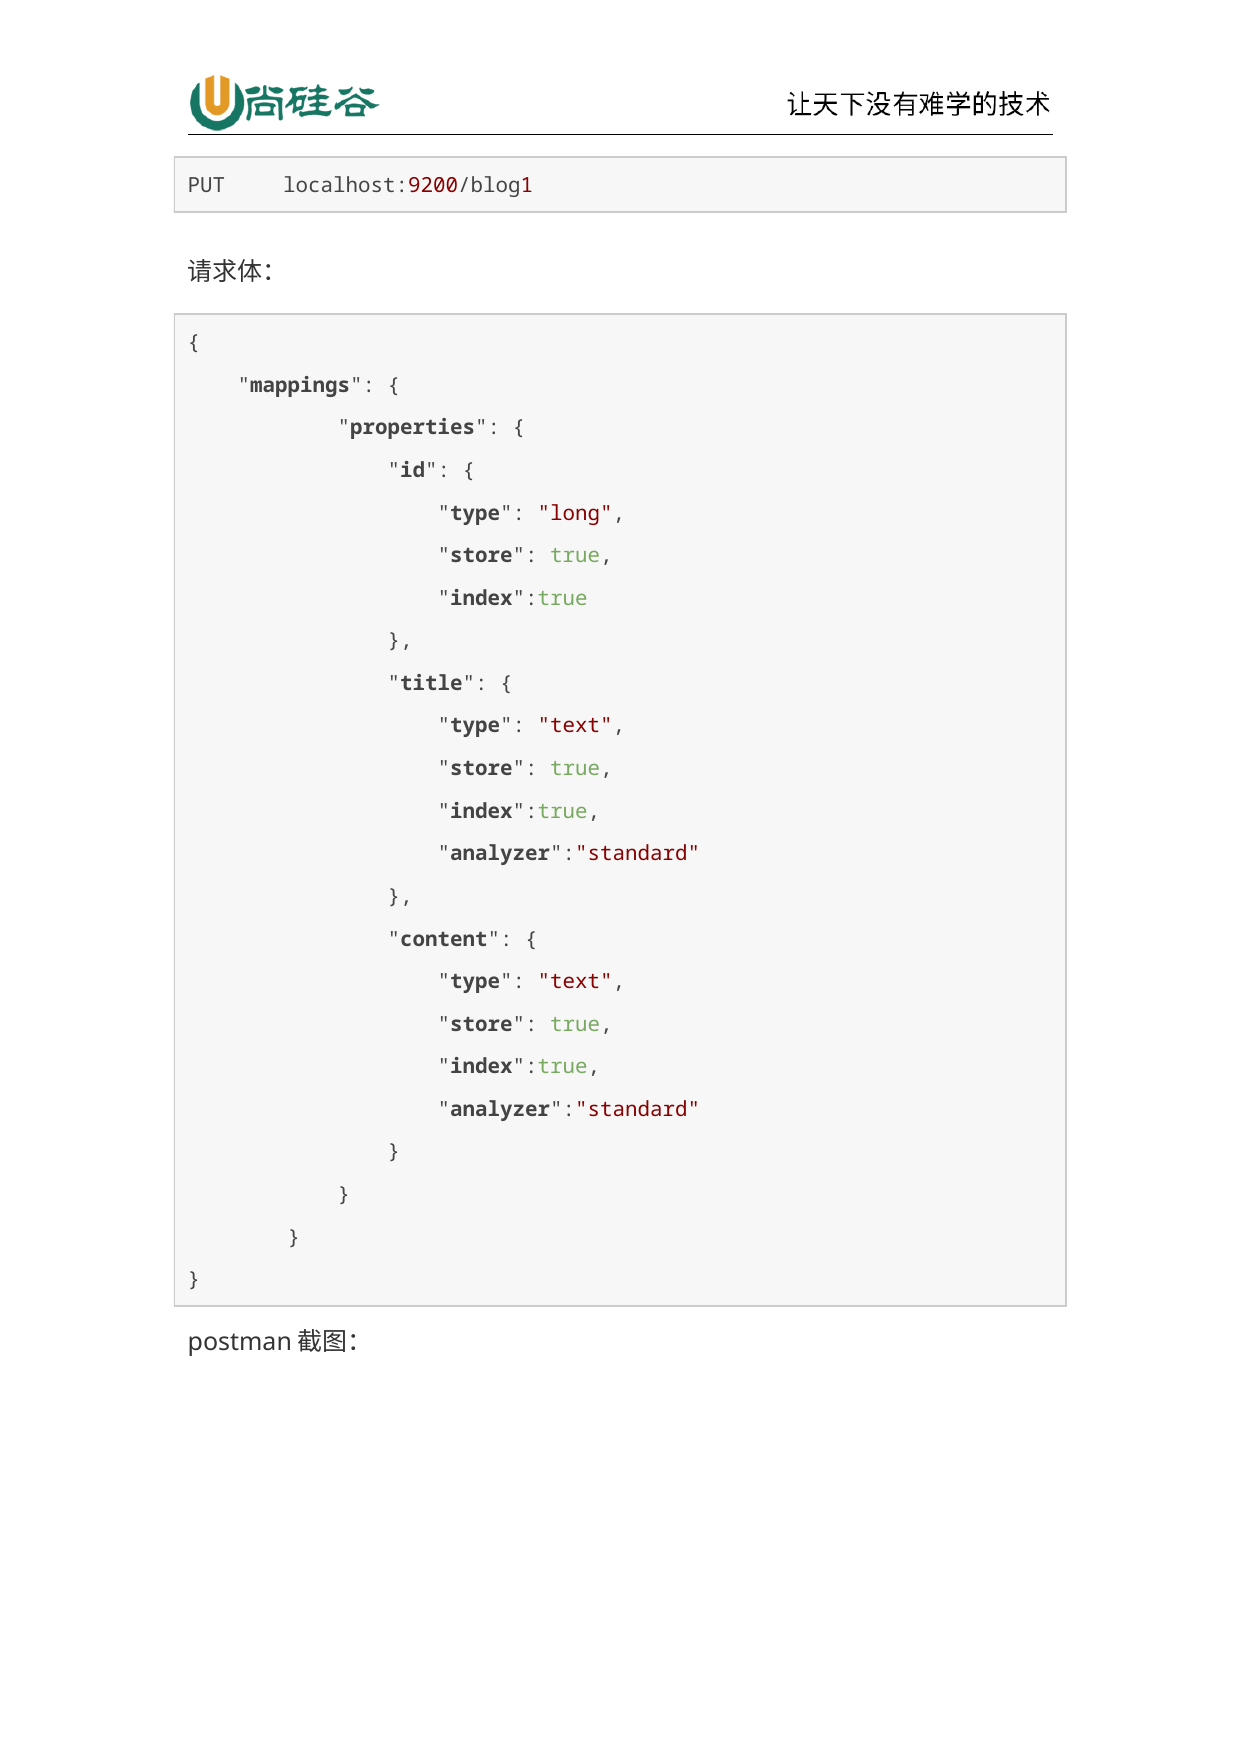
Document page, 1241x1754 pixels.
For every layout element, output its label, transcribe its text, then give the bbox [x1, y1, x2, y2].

text } [175, 1123, 1065, 1165]
text }, [175, 867, 1065, 909]
picture [187, 73, 1053, 132]
text PUT localhost:9200/blog1 [175, 158, 1065, 211]
text "mappings": { [175, 356, 1065, 398]
text "type": "text", [175, 697, 1065, 739]
text "analyzer":"standard" [175, 824, 1065, 867]
text { [175, 315, 1065, 356]
text "type": "long", [175, 483, 1065, 526]
text } [175, 1208, 1065, 1250]
text "type": "text", [175, 952, 1065, 995]
text }, [175, 611, 1065, 654]
text "content": { [175, 909, 1065, 952]
text "store": true, [175, 995, 1065, 1037]
text "analyzer":"standard" [175, 1080, 1065, 1122]
text "properties": { [175, 398, 1065, 441]
text } [175, 1165, 1065, 1208]
text "index":true, [175, 1037, 1065, 1080]
text "index":true, [175, 782, 1065, 824]
text "store": true, [175, 526, 1065, 569]
text 请求体： [187, 252, 1053, 288]
text postman截图： [187, 1321, 1053, 1357]
text "id": { [175, 441, 1065, 483]
text "index":true [175, 569, 1065, 611]
text "title": { [175, 654, 1065, 696]
text "store": true, [175, 739, 1065, 782]
text } [175, 1250, 1065, 1305]
